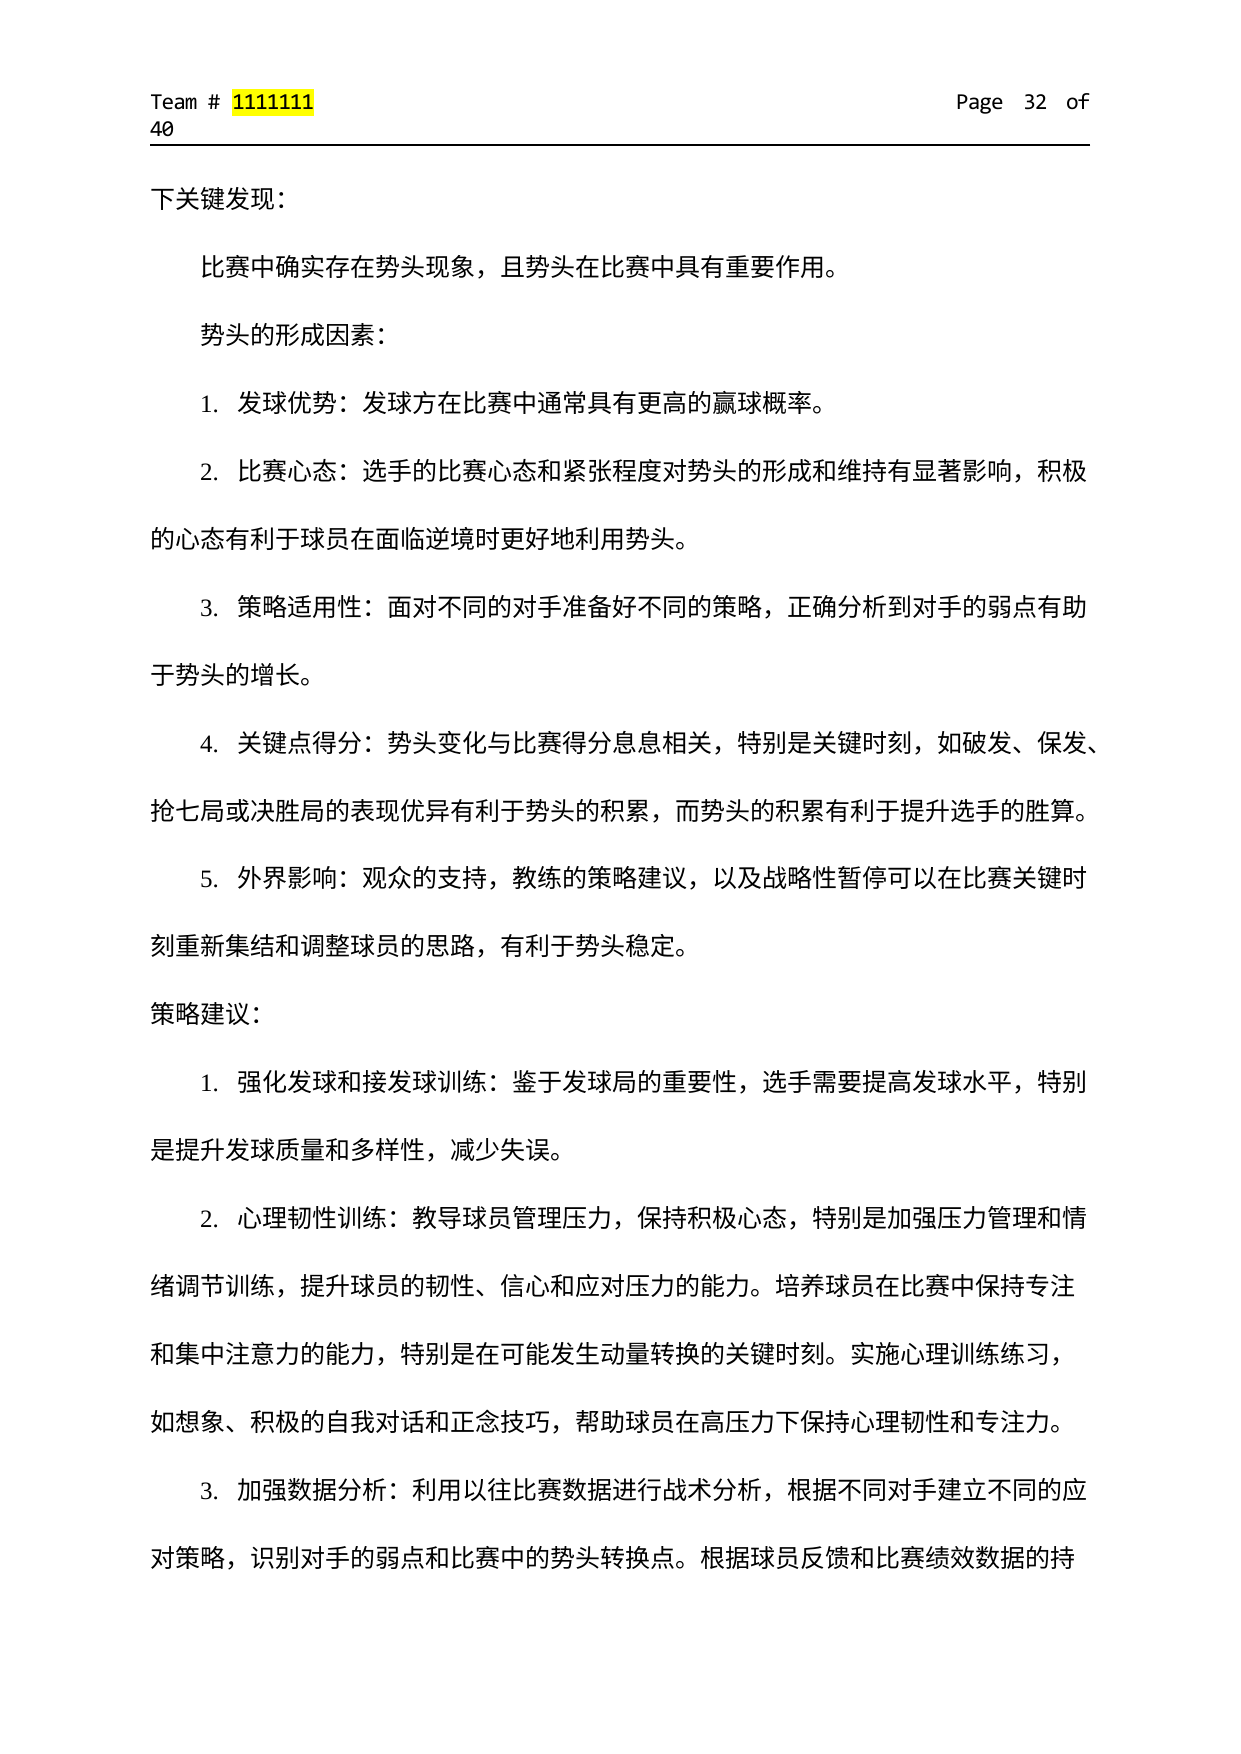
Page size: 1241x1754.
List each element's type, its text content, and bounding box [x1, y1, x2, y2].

text 势头的形成因素： [150, 300, 1090, 368]
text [150, 164, 1090, 232]
list 策略适用性：面对不同的对手准备好不同的策略，正确分析到对手的弱点有助于势头的增长。 [150, 571, 1090, 707]
list 发球优势：发球方在比赛中通常具有更高的赢球概率。 [150, 368, 1090, 436]
list 外界影响：观众的支持，教练的策略建议，以及战略性暂停可以在比赛关键时刻重新集结和调整球员的思路，有利于势头稳定。 [150, 843, 1090, 979]
list 比赛心态：选手的比赛心态和紧张程度对势头的形成和维持有显著影响，积极的心态有利于球员在面临逆境时更好地利用势头。 [150, 436, 1090, 571]
list 强化发球和接发球训练：鉴于发球局的重要性，选手需要提高发球水平，特别是提升发球质量和多样性，减少失误。 [150, 1047, 1090, 1183]
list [150, 1454, 1090, 1590]
list 关键点得分：势头变化与比赛得分息息相关，特别是关键时刻，如破发、保发、抢七局或决胜局的表现优异有利于势头的积累，而势头的积累有利于提升选手的胜算。 [150, 707, 1090, 843]
text 策略建议： [150, 979, 1090, 1047]
list 心理韧性训练：教导球员管理压力，保持积极心态，特别是加强压力管理和情绪调节训练，提升球员的韧性、信心和应对压力的能力。培养球员在比赛中保持专注和集中注意力的能力，特别是在可能发生动量转换的关键时刻。实施心理训练练习，如想象、积极的自我对话和正念技巧，帮助球员在高压力下保持心理韧性和专注力。 [150, 1183, 1090, 1454]
text 比赛中确实存在势头现象，且势头在比赛中具有重要作用。 [150, 232, 1090, 300]
